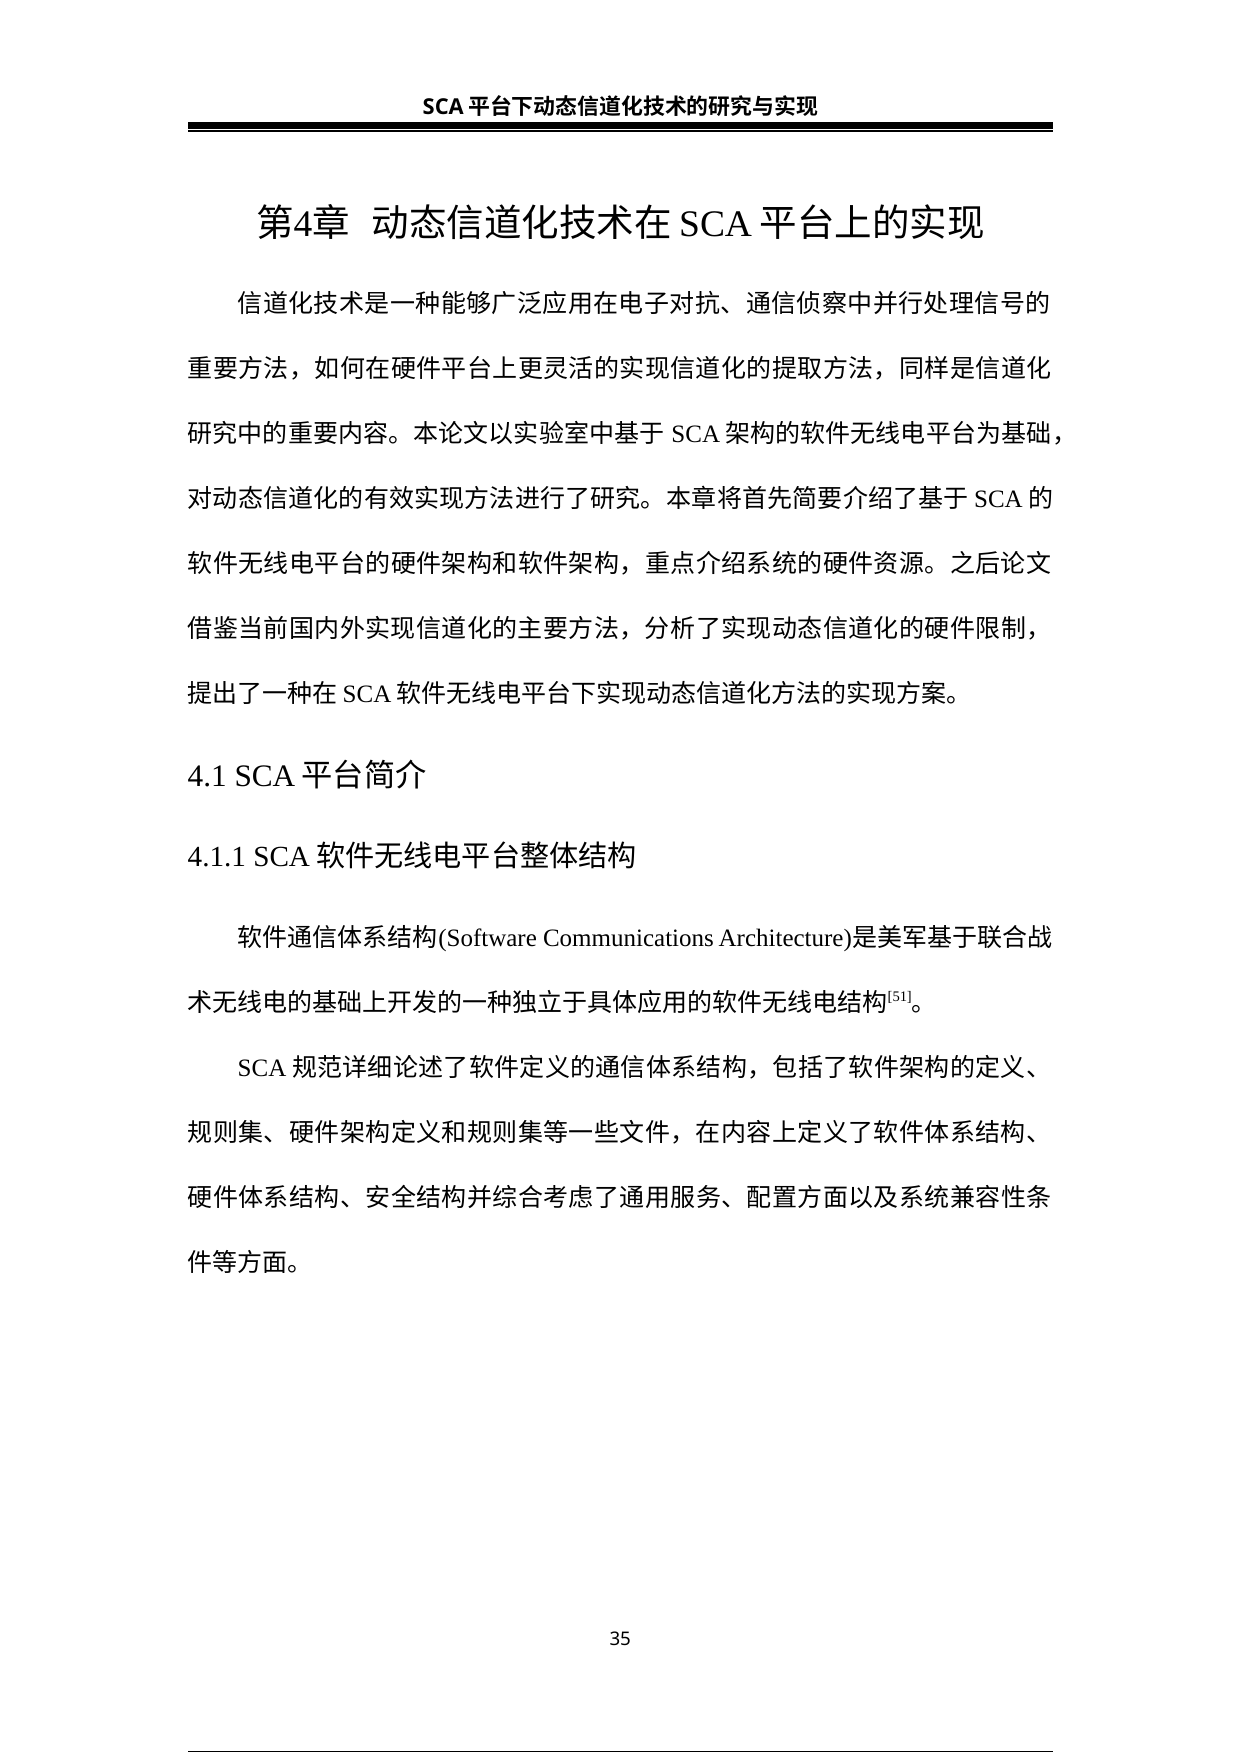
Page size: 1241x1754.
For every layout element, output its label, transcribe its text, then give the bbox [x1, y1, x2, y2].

subtitle 4.1.1 SCA软件无线电平台整体结构 [187, 822, 1053, 887]
text 信道化技术是一种能够广泛应用在电子对抗、通信侦察中并行处理信号的重要方法，如何在硬件平台上更灵活的实现信道化的提取方法，同样是信道化研究中的重要内容。本论文以实验室中基于SCA架构的软件无线电平台为基础，对动态信道化的有效实现方法进行了研究。本章将首先简要介绍了基于SCA的软件无线电平台的硬件架构和软件架构，重点介绍系统的硬件资源。之后论文借鉴当前国内外实现信道化的主要方法，分析了实现动态信道化的硬件限制，提出了一种在SCA软件无线电平台下实现动态信道化方法的实现方案。 [187, 269, 1053, 724]
subtitle 动态信道化技术在SCA平台上的实现 [187, 188, 1053, 253]
text SCA 规范详细论述了软件定义的通信体系结构，包括了软件架构的定义、规则集、硬件架构定义和规则集等一些文件，在内容上定义了软件体系结构、硬件体系结构、安全结构并综合考虑了通用服务、配置方面以及系统兼容性条件等方面。 [187, 1033, 1053, 1293]
subtitle 4.1 SCA平台简介 [187, 740, 1053, 805]
text 软件通信体系结构(Software Communications Architecture)是美军基于联合战术无线电的基础上开发的一种独立于具体应用的软件无线电结构[51]。 [187, 903, 1053, 1033]
